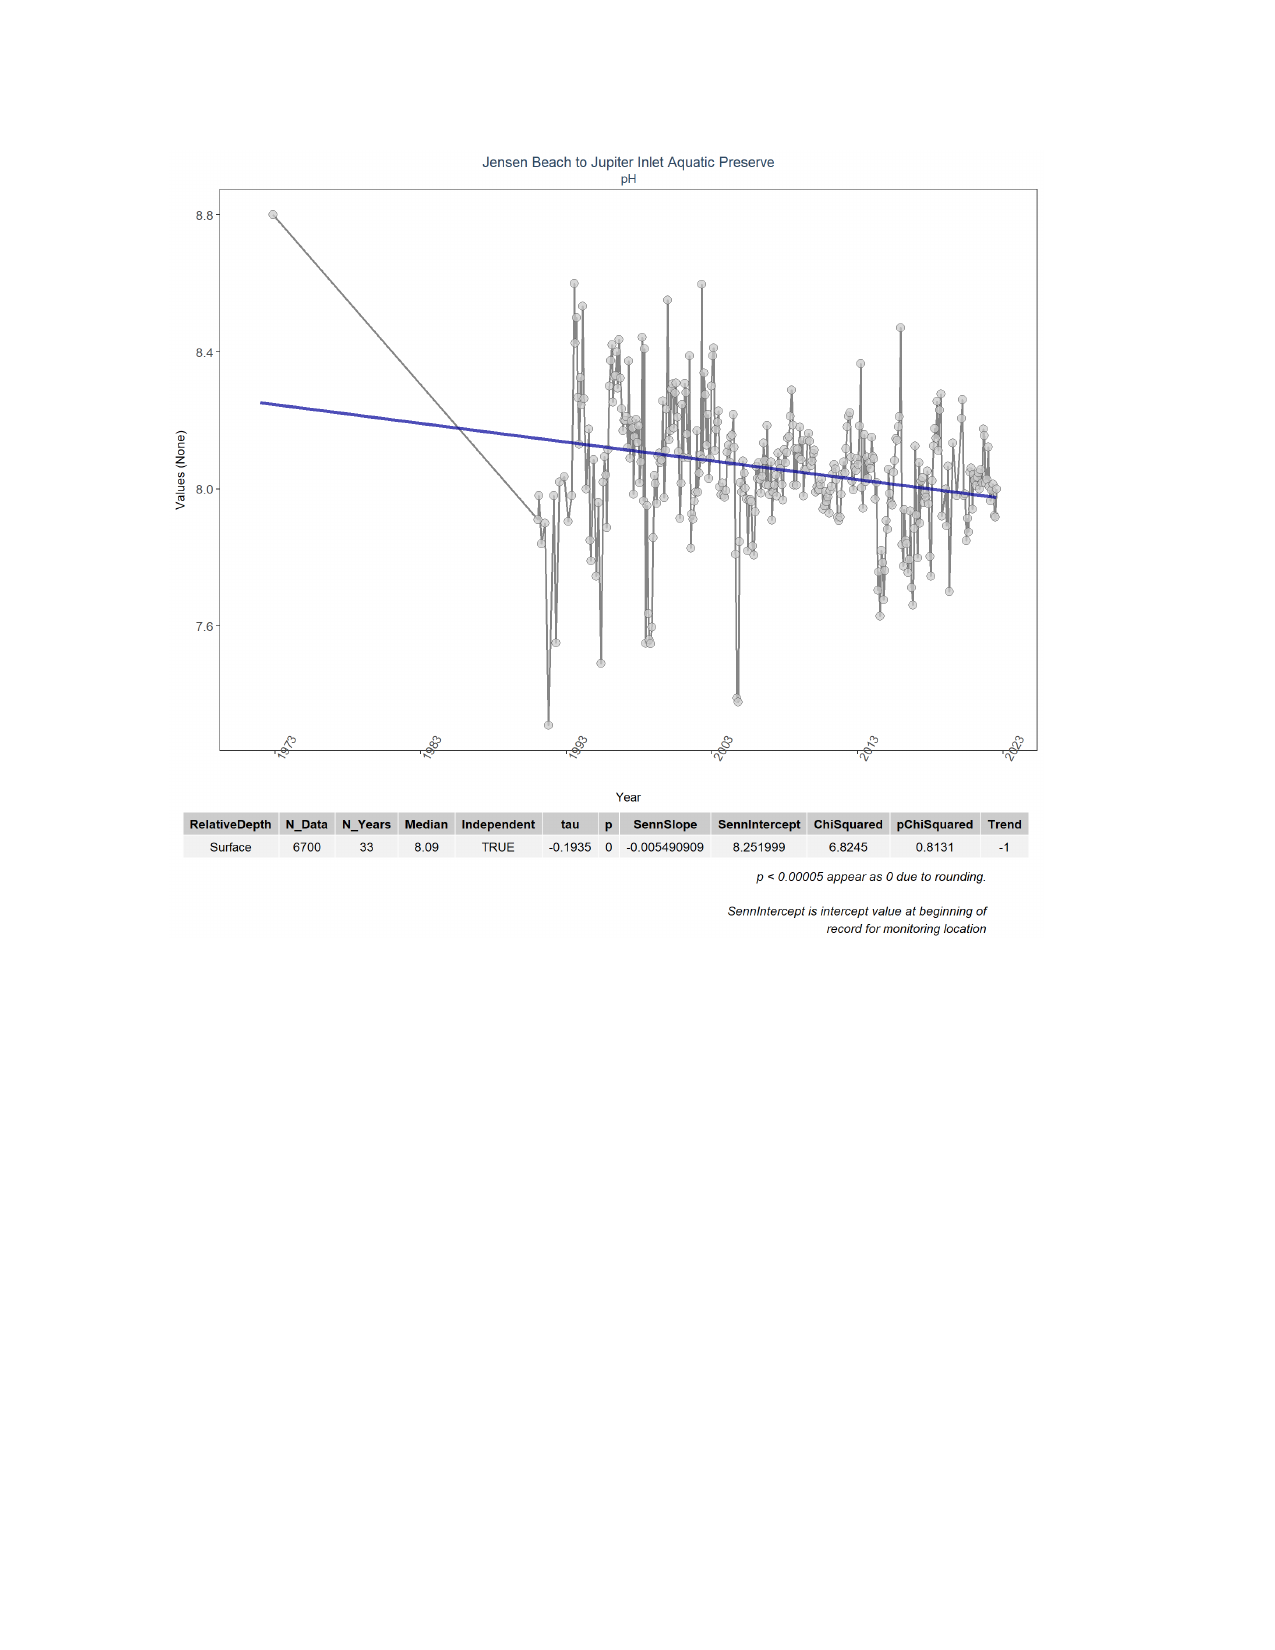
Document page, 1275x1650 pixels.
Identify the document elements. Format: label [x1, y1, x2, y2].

picture [168, 150, 1044, 938]
